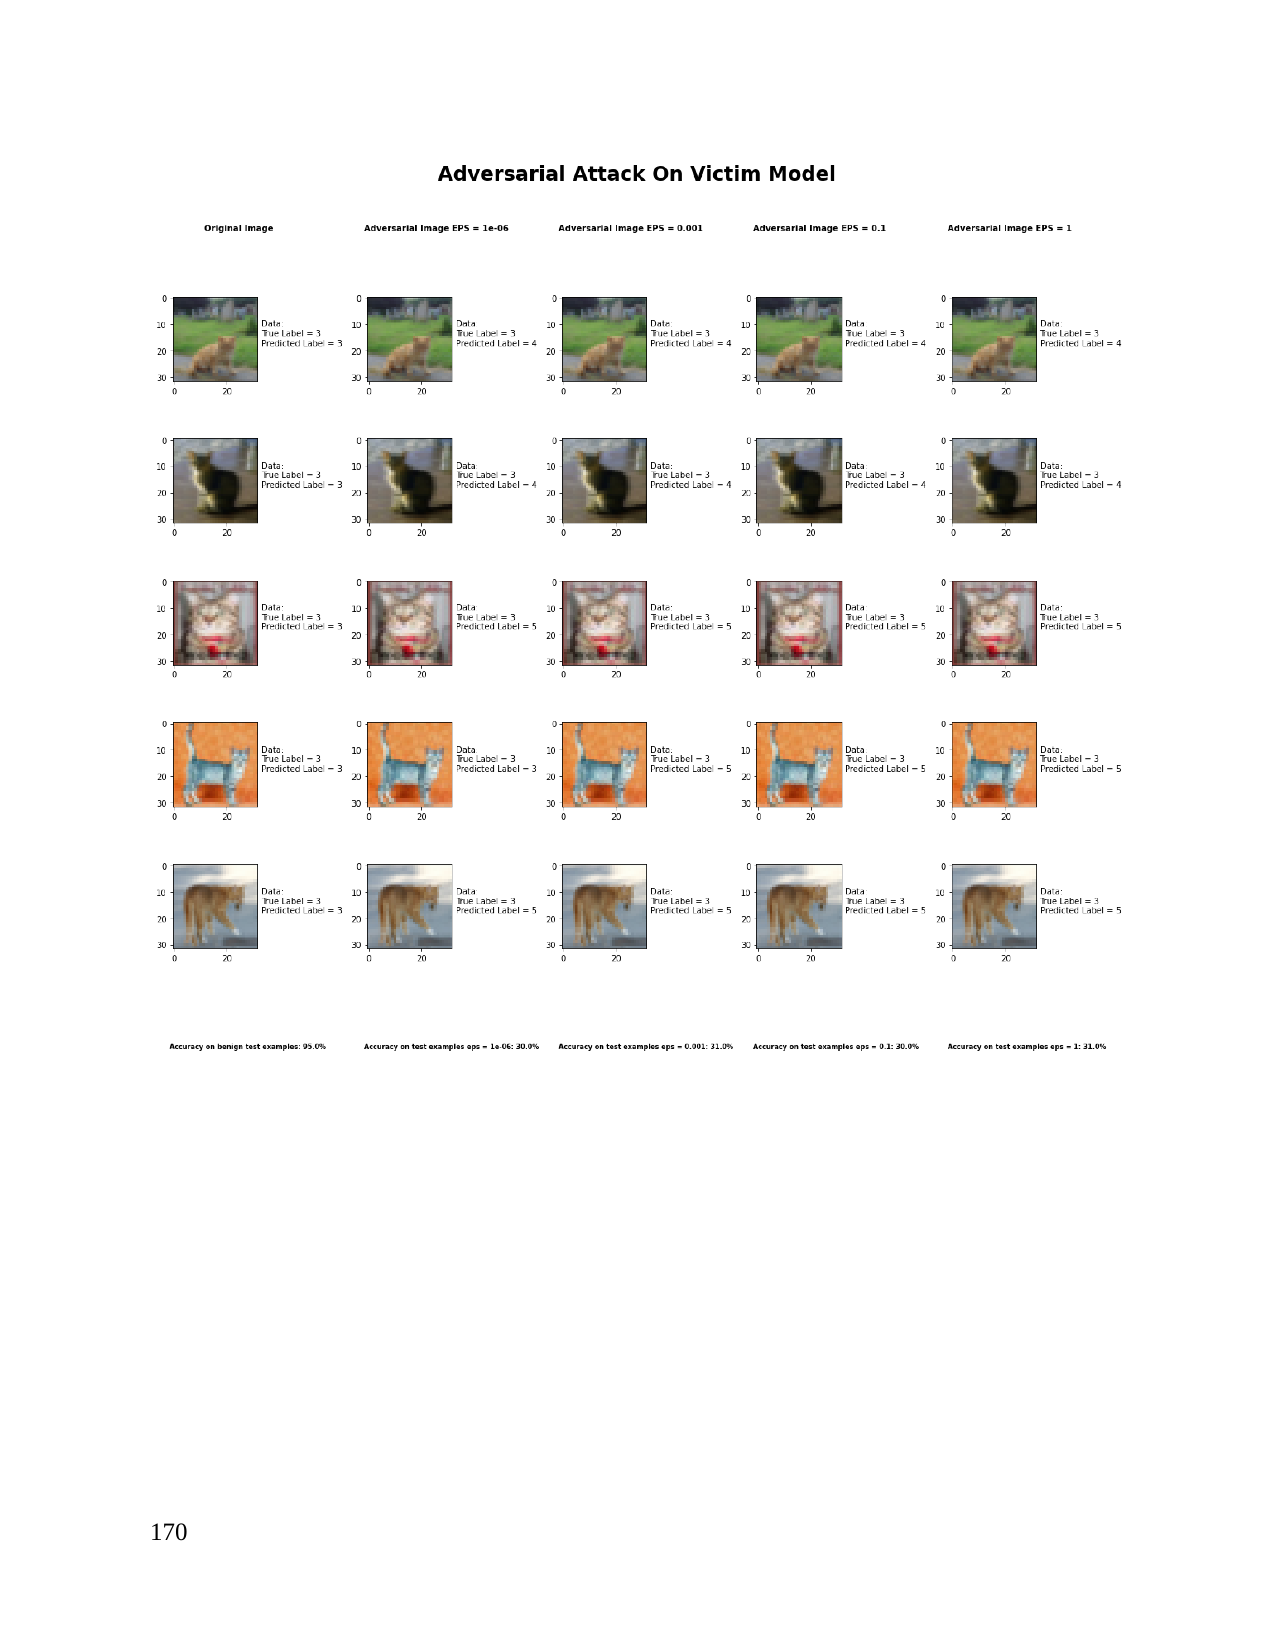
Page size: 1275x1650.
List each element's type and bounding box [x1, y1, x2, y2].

picture [150, 150, 1125, 1096]
